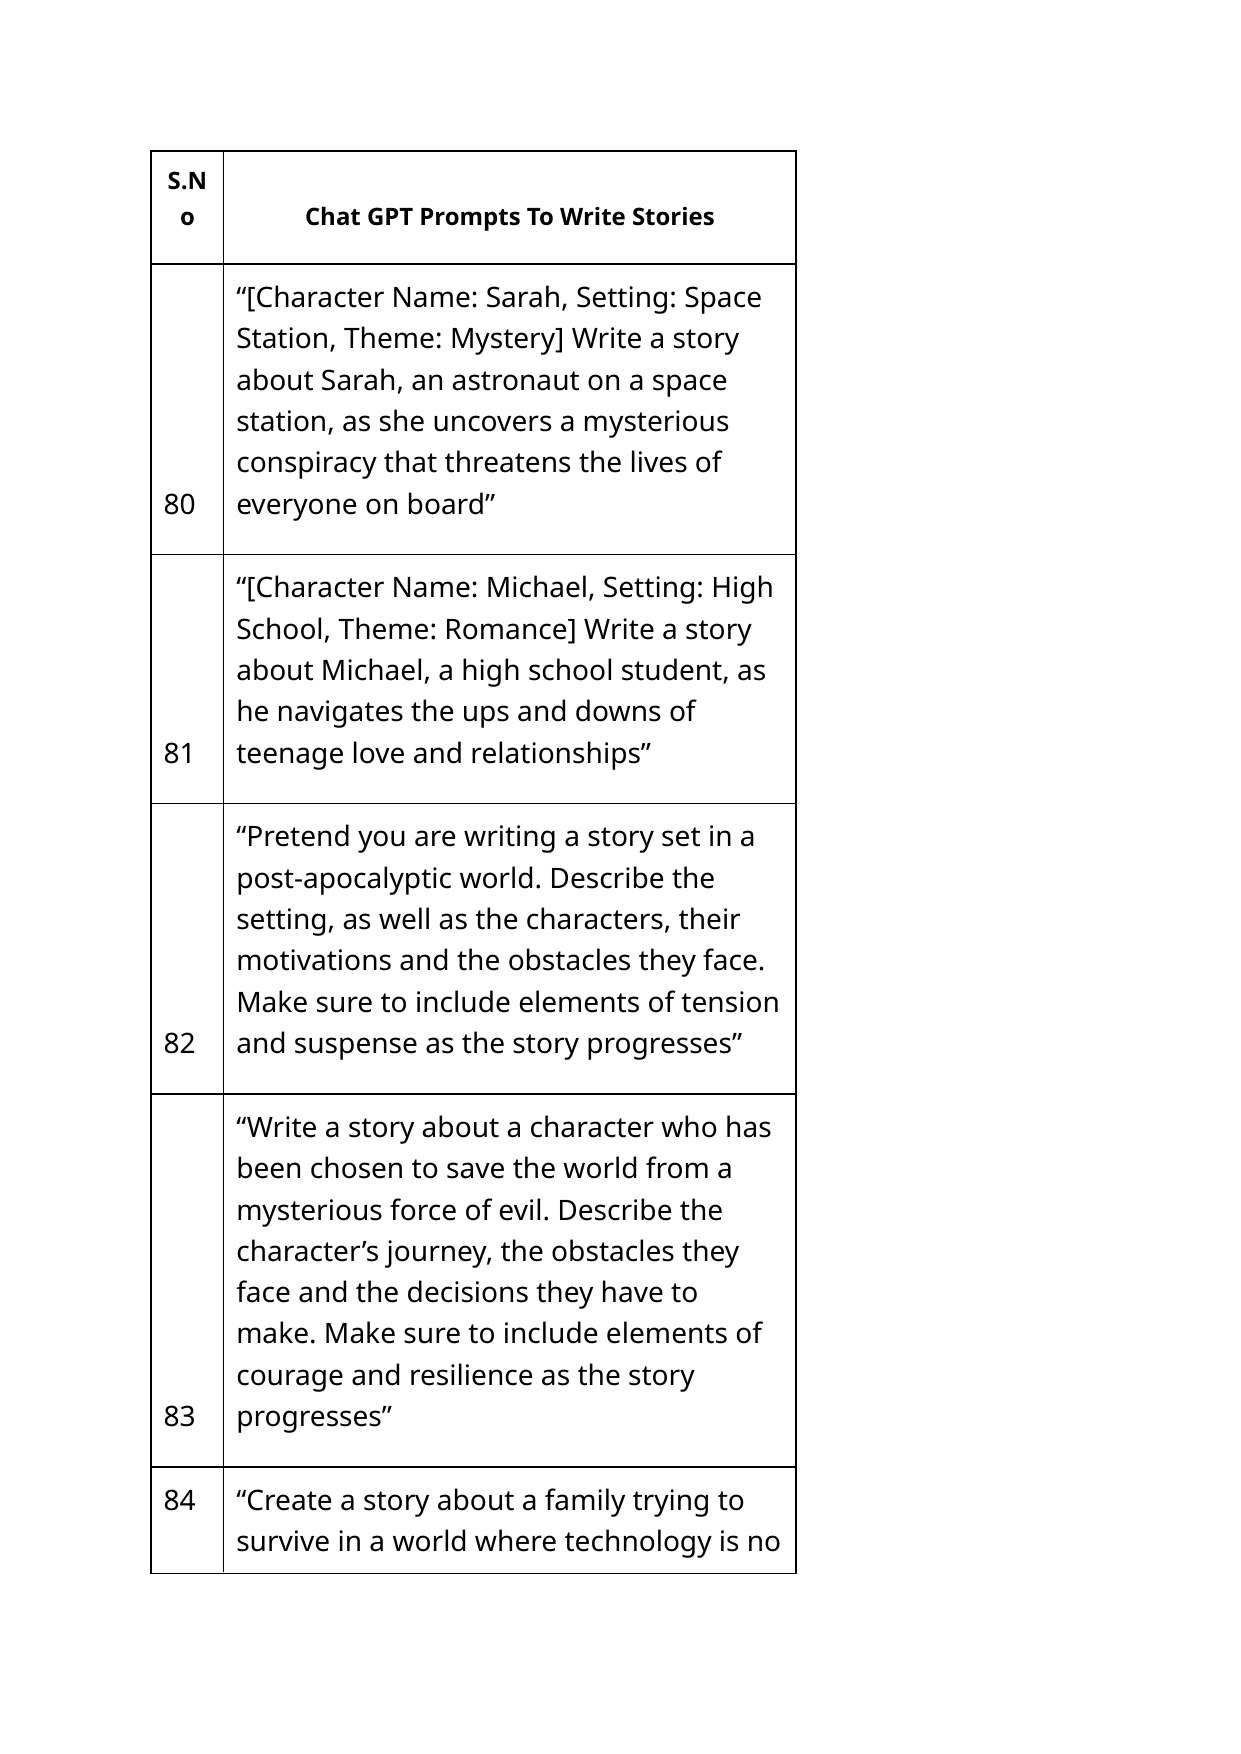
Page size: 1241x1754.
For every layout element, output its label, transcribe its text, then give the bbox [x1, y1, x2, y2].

table_cell 80 [152, 265, 223, 553]
table_cell “[Character Name: Sarah, Setting: Space Station, Theme: Mystery] Write a story about Sarah, an astronaut on a space station, as she uncovers a mysterious conspiracy that threatens the lives of everyone on board” [224, 265, 795, 553]
table_cell 81 [152, 555, 223, 803]
table_header S.No [152, 152, 223, 263]
table_header Chat GPT Prompts To Write Stories [224, 152, 795, 263]
table_cell 82 [152, 804, 223, 1093]
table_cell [224, 1468, 795, 1572]
table_cell “[Character Name: Michael, Setting: High School, Theme: Romance] Write a story about Michael, a high school student, as he navigates the ups and downs of teenage love and relationships” [224, 555, 795, 803]
table_cell “Write a story about a character who has been chosen to save the world from a mysterious force of evil. Describe the character’s journey, the obstacles they face and the decisions they have to make. Make sure to include elements of courage and resilience as the story progresses” [224, 1095, 795, 1466]
table_cell 84 [152, 1468, 223, 1572]
table_cell “Pretend you are writing a story set in a post-apocalyptic world. Describe the setting, as well as the characters, their motivations and the obstacles they face. Make sure to include elements of tension and suspense as the story progresses” [224, 804, 795, 1093]
table_cell 83 [152, 1095, 223, 1466]
